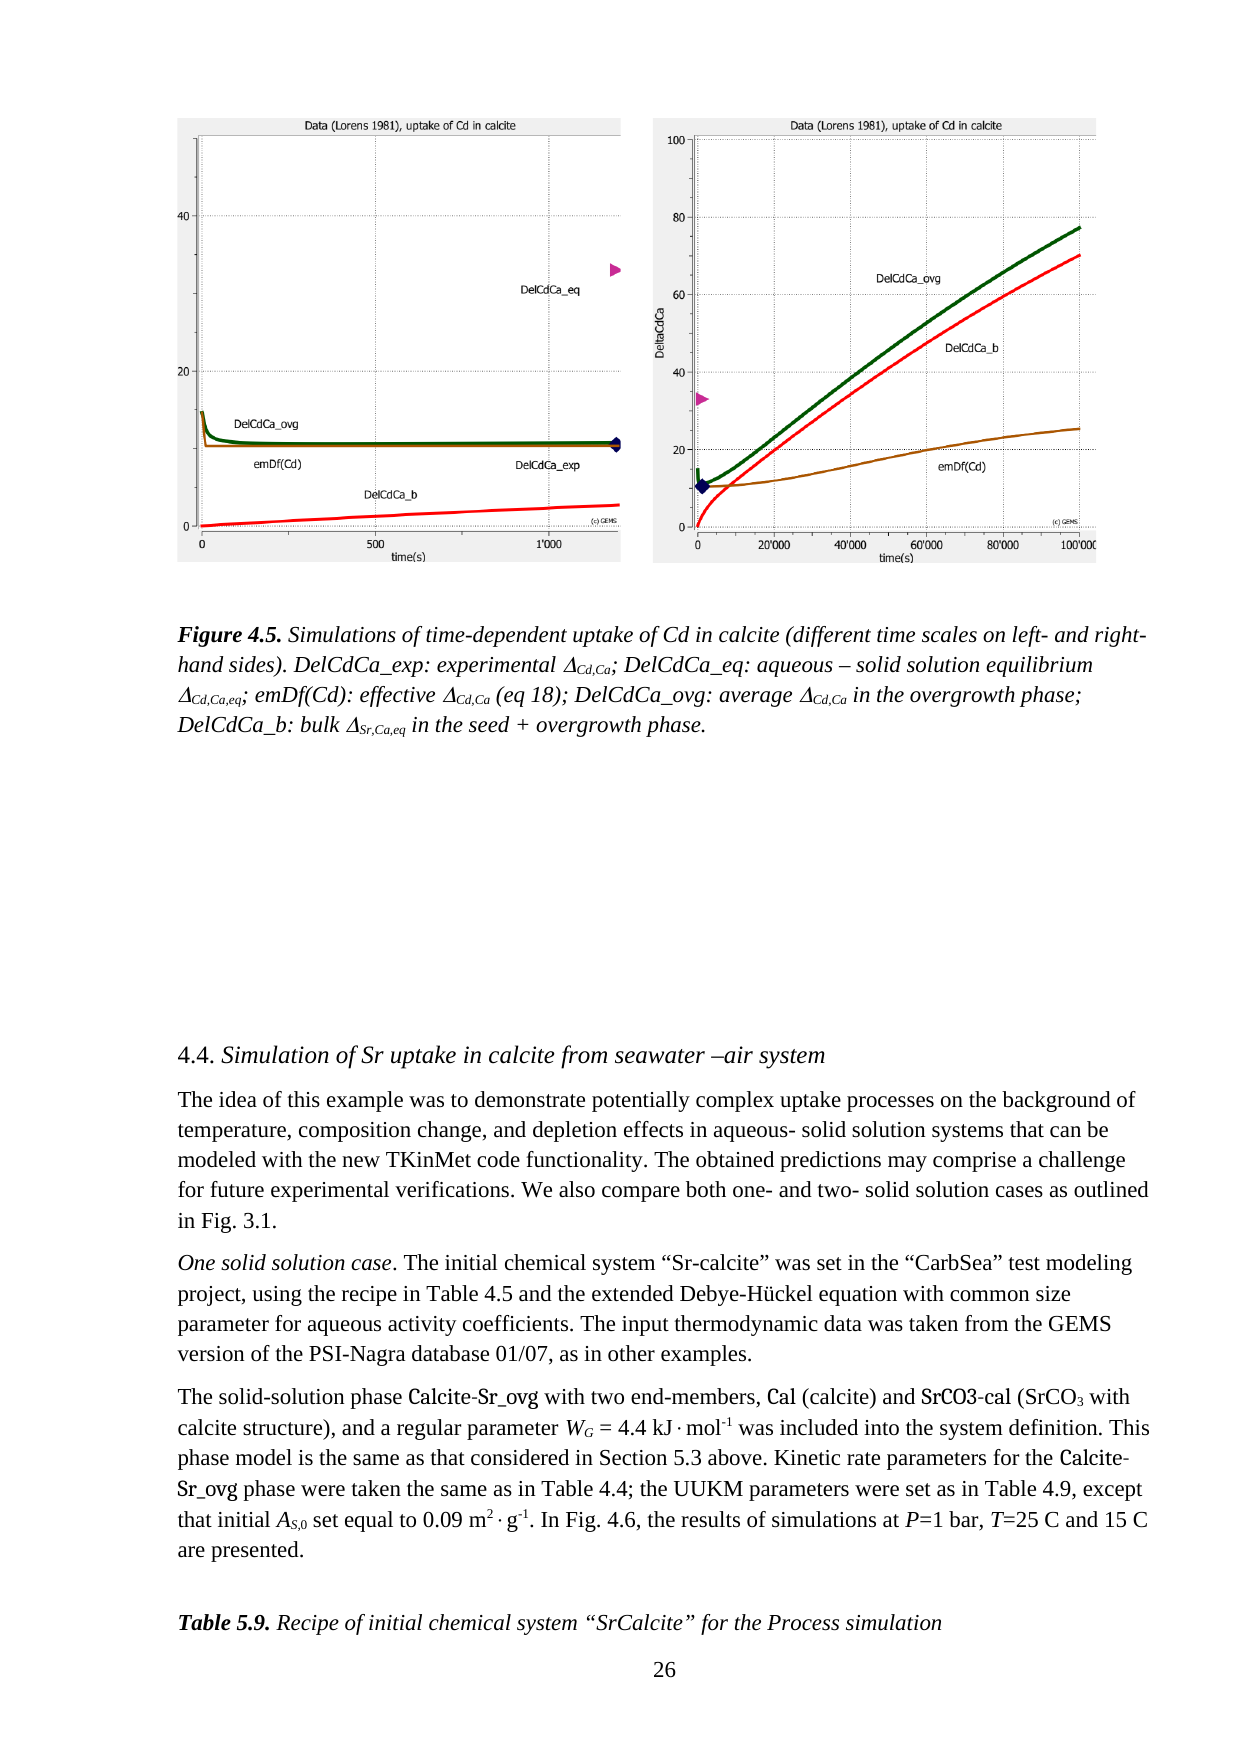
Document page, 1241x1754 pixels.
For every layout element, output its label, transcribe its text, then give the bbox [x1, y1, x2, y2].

text The solid-solution phase Calcite-Sr_ovg with two end-members, Cal (calcite) and SrCO3-cal (SrCO3 with calcite structure), and a regular parameter WG = 4.4 kJmol-1 was included into the system definition. This phase model is the same as that considered in Section 5.3 above. Kinetic rate parameters for the Calcite-Sr_ovg phase were taken the same as in Table 4.4; the UUKM parameters were set as in Table 4.9, except that initial AS,0 set equal to 0.09 m2g-1. In Fig. 4.6, the results of simulations at P=1 bar, T=25 C and 15 C are presented. [177, 1383, 1152, 1562]
text Figure 4.5. Simulations of time-dependent uptake of Cd in calcite (different time scales on left- and right-hand sides). DelCdCa_exp: experimental Cd,Ca; DelCdCa_eq: aqueous – solid solution equilibrium Cd,Ca,eq; emDf(Cd): effective Cd,Ca (eq 18); DelCdCa_ovg: average Cd,Ca in the overgrowth phase; DelCdCa_b: bulk Sr,Ca,eq in the seed + overgrowth phase. [177, 621, 1152, 738]
list 4.4. Simulation of Sr uptake in calcite from seawater –air system [177, 1040, 1152, 1069]
text One solid solution case. The initial chemical system “Sr-calcite” was set in the “CarbSea” test modeling project, using the recipe in Table 4.5 and the extended Debye-Hückel equation with common size parameter for aqueous activity coefficients. The input thermodynamic data was taken from the GEMS version of the PSI-Nagra database 01/07, as in other examples. [177, 1249, 1152, 1366]
text Table 5.9. Recipe of initial chemical system “SrCalcite” for the Process simulation [177, 1609, 1152, 1635]
text The idea of this example was to demonstrate potentially complex uptake processes on the background of temperature, composition change, and depletion effects in aqueous- solid solution systems that can be modeled with the new TKinMet code functionality. The obtained predictions may comprise a challenge for future experimental verifications. We also compare both one- and two- solid solution cases as outlined in Fig. 3.1. [177, 1086, 1152, 1233]
